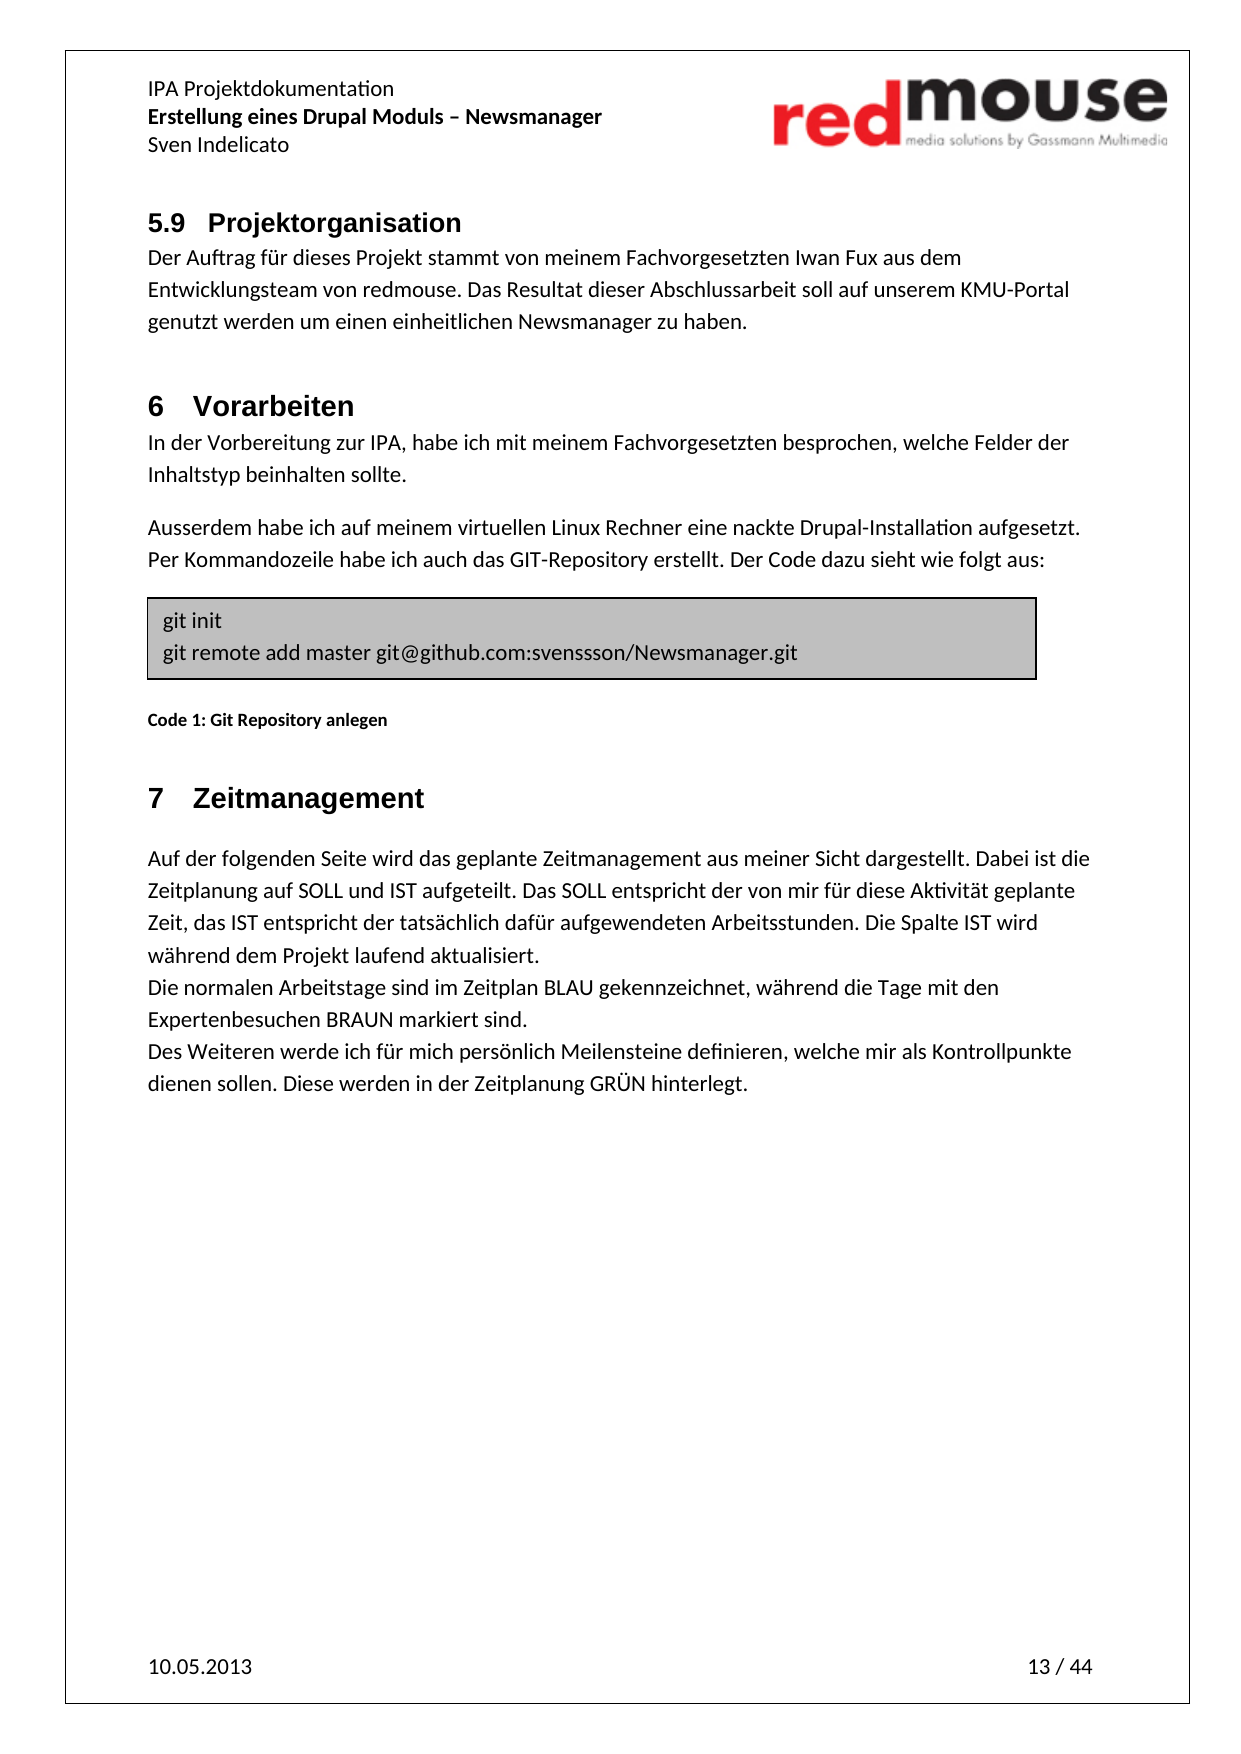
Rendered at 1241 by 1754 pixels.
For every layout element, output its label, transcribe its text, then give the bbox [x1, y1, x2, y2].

text In der Vorbereitung zur IPA, habe ich mit meinem Fachvorgesetzten besprochen, welche Felder der Inhaltstyp beinhalten sollte. [148, 428, 1093, 488]
subtitle Zeitmanagement [148, 781, 1093, 814]
text Der Auftrag für dieses Projekt stammt von meinem Fachvorgesetzten Iwan Fux aus dem Entwicklungsteam von redmouse. Das Resultat dieser Abschlussarbeit soll auf unserem KMU-Portal genutzt werden um einen einheitlichen Newsmanager zu haben. [148, 243, 1093, 335]
subtitle Vorarbeiten [148, 389, 1093, 423]
text Auf der folgenden Seite wird das geplante Zeitmanagement aus meiner Sicht dargestellt. Dabei ist die Zeitplanung auf SOLL und IST aufgeteilt. Das SOLL entspricht der von mir für diese Aktivität geplante Zeit, das IST entspricht der tatsächlich dafür aufgewendeten Arbeitsstunden. Die Spalte IST wird während dem Projekt laufend aktualisiert. Die normalen Arbeitstage sind im Zeitplan BLAU gekennzeichnet, während die Tage mit den Expertenbesuchen BRAUN markiert sind. Des Weiteren werde ich für mich persönlich Meilensteine definieren, welche mir als Kontrollpunkte dienen sollen. Diese werden in der Zeitplanung GRÜN hinterlegt. [148, 844, 1093, 1097]
subtitle Projektorganisation [148, 207, 1093, 238]
picture [773, 78, 1168, 149]
text Code 1: Git Repository anlegen [148, 708, 1093, 731]
text Ausserdem habe ich auf meinem virtuellen Linux Rechner eine nackte Drupal-Installation aufgesetzt. Per Kommandozeile habe ich auch das GIT-Repository erstellt. Der Code dazu sieht wie folgt aus: [148, 513, 1093, 573]
